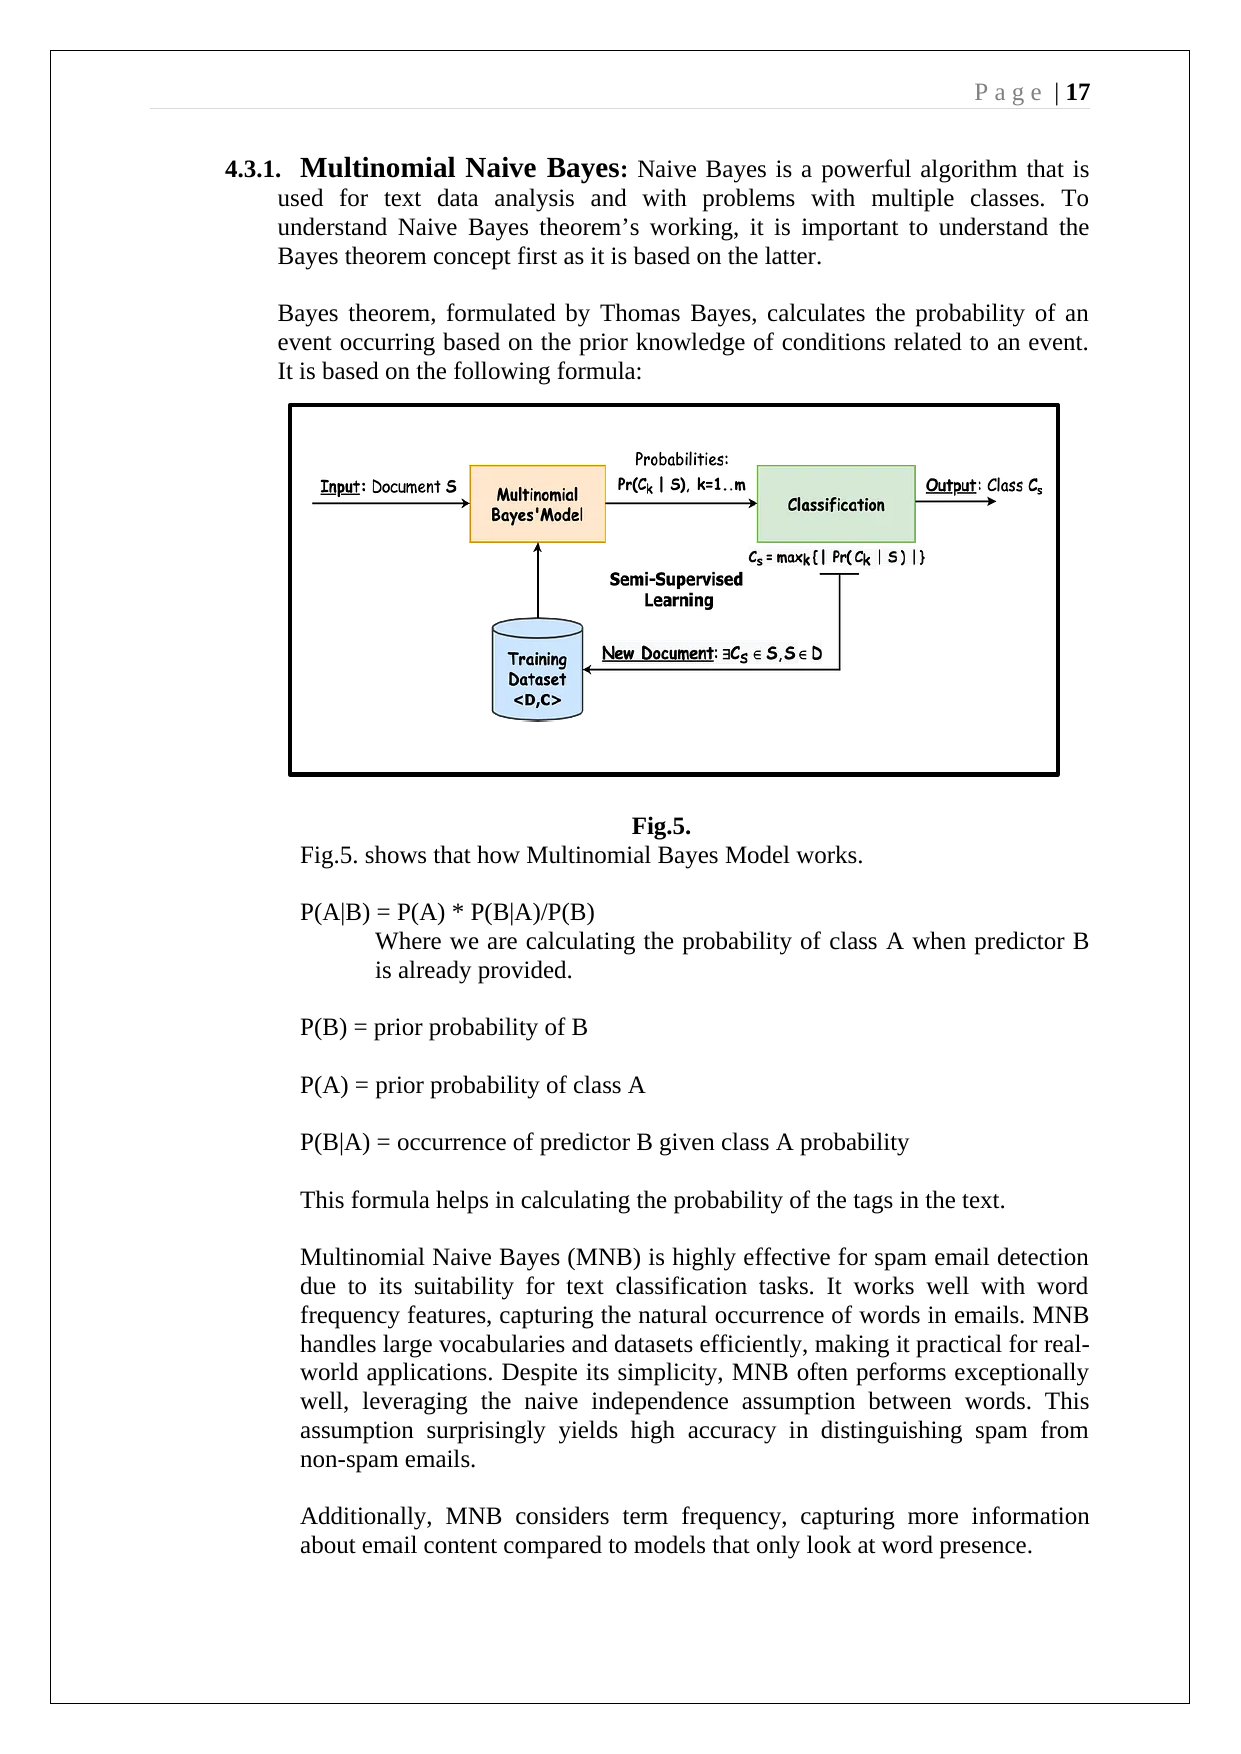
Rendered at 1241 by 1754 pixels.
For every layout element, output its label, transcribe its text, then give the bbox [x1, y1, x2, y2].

list Multinomial Naive Bayes: Naive Bayes is a powerful algorithm that is used for text data analysis and with problems with multiple classes. To understand Naive Bayes theorem’s working, it is important to understand the Bayes theorem concept first as it is based on the latter. [225, 150, 1090, 270]
picture [307, 445, 1046, 722]
text Where we are calculating the probability of class A when predictor B is already provided. [375, 926, 1090, 984]
text Additionally, MNB considers term frequency, capturing more information about email content compared to models that only look at word presence. [300, 1501, 1090, 1559]
text Bayes theorem, formulated by Thomas Bayes, calculates the probability of an event occurring based on the prior knowledge of conditions related to an event. It is based on the following formula: [277, 298, 1090, 385]
text Fig.5. [232, 811, 1090, 840]
text P(B|A) = occurrence of predictor B given class A probability [232, 1127, 1090, 1156]
text P(B) = prior probability of B [232, 1012, 1090, 1041]
text P(A|B) = P(A) * P(B|A)/P(B) [232, 897, 1090, 926]
text Multinomial Naive Bayes (MNB) is highly effective for spam email detection due to its suitability for text classification tasks. It works well with word frequency features, capturing the natural occurrence of words in emails. MNB handles large vocabularies and datasets efficiently, making it practical for real-world applications. Despite its simplicity, MNB often performs exceptionally well, leveraging the naive independence assumption between words. This assumption surprisingly yields high accuracy in distinguishing spam from non-spam emails. [300, 1242, 1090, 1472]
text Fig.5. shows that how Multinomial Bayes Model works. [232, 840, 1090, 869]
text This formula helps in calculating the probability of the tags in the text. [300, 1185, 1090, 1214]
text P(A) = prior probability of class A [232, 1070, 1090, 1099]
